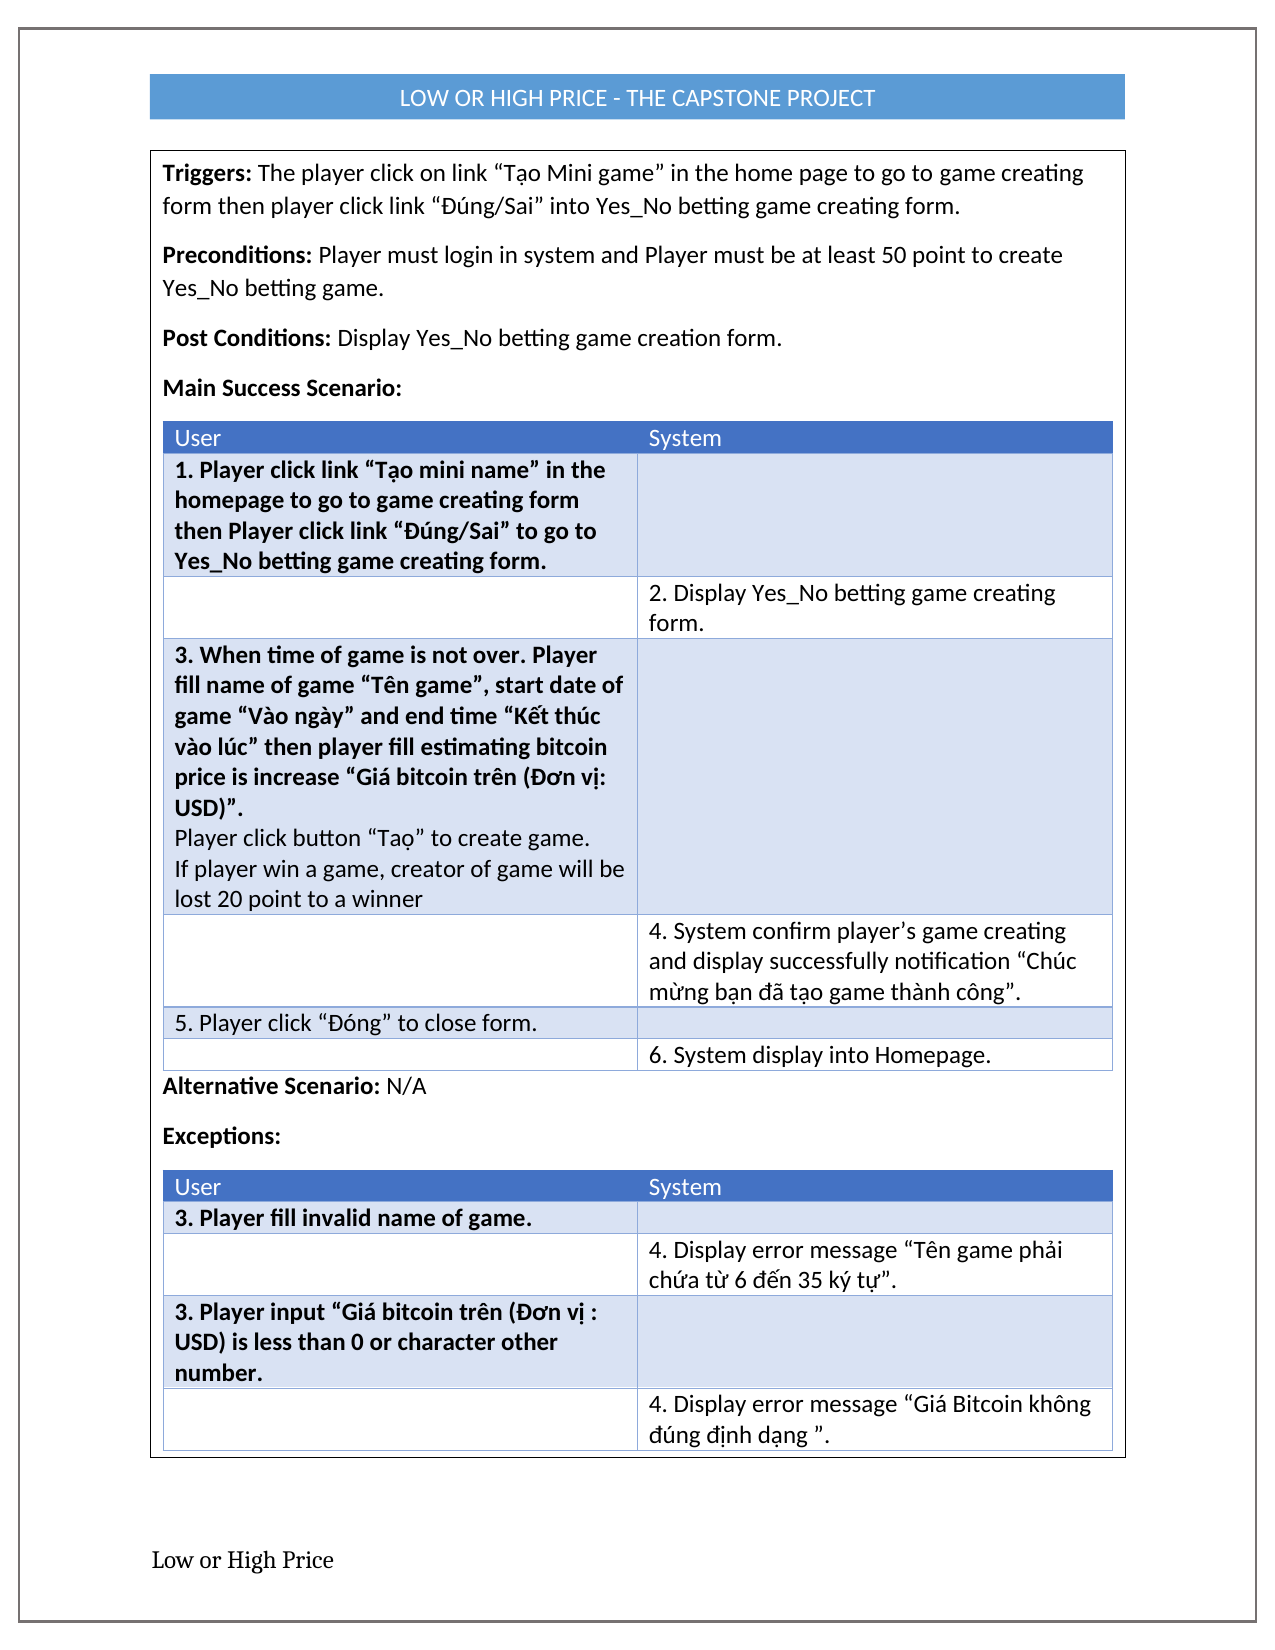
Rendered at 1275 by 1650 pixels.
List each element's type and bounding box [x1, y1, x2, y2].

table_cell [151, 151, 1125, 1457]
